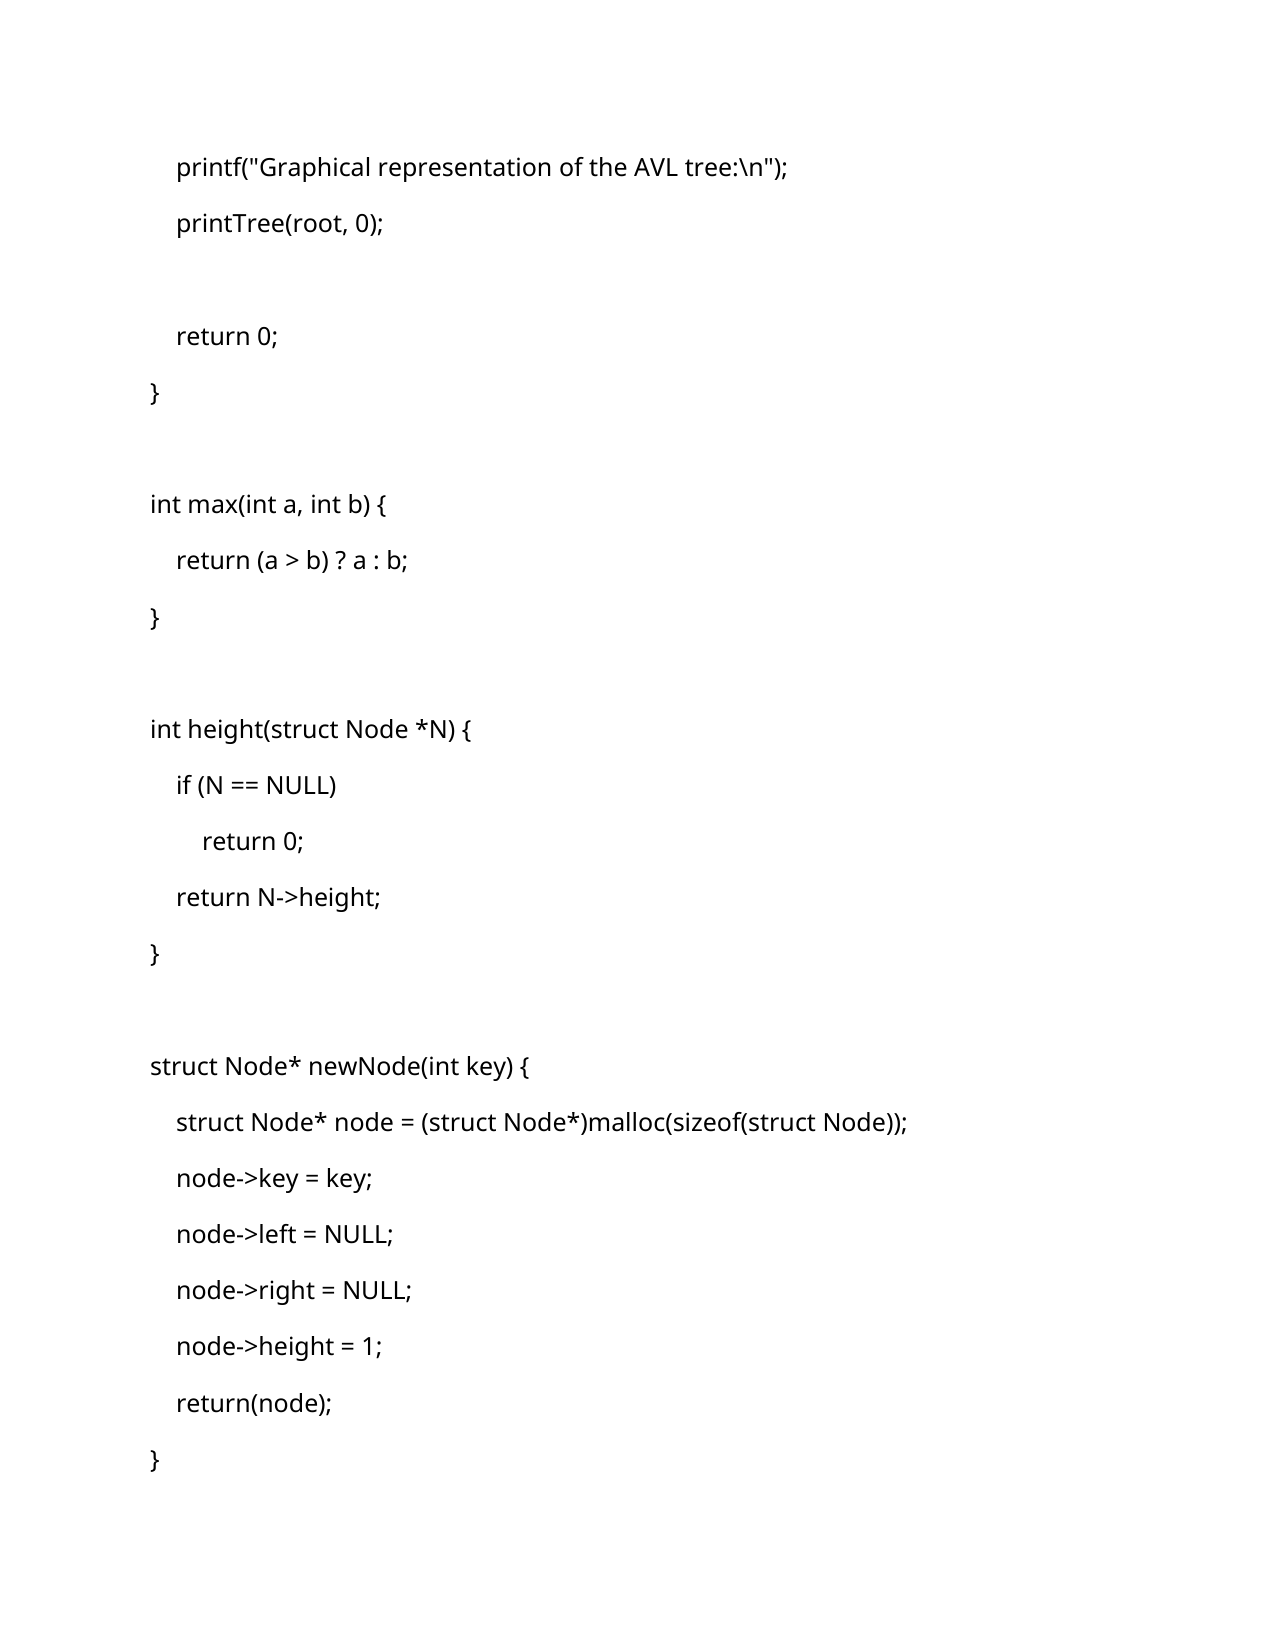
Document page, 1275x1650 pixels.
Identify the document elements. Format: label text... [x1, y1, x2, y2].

text node->left = NULL; [150, 1217, 1125, 1251]
text struct Node* newNode(int key) { [150, 1048, 1125, 1082]
text } [150, 1441, 1125, 1475]
text return N->height; [150, 880, 1125, 914]
text return 0; [150, 824, 1125, 858]
text printf("Graphical representation of the AVL tree:\n"); [150, 150, 1125, 184]
text } [150, 374, 1125, 409]
text return (a > b) ? a : b; [150, 543, 1125, 577]
text int height(struct Node *N) { [150, 711, 1125, 746]
text if (N == NULL) [150, 768, 1125, 802]
text return 0; [150, 318, 1125, 352]
text } [150, 936, 1125, 970]
text struct Node* node = (struct Node*)malloc(sizeof(struct Node)); [150, 1104, 1125, 1138]
text int max(int a, int b) { [150, 487, 1125, 521]
text } [150, 599, 1125, 633]
text node->right = NULL; [150, 1273, 1125, 1307]
text node->height = 1; [150, 1329, 1125, 1363]
text return(node); [150, 1385, 1125, 1419]
text printTree(root, 0); [150, 206, 1125, 240]
text node->key = key; [150, 1161, 1125, 1195]
